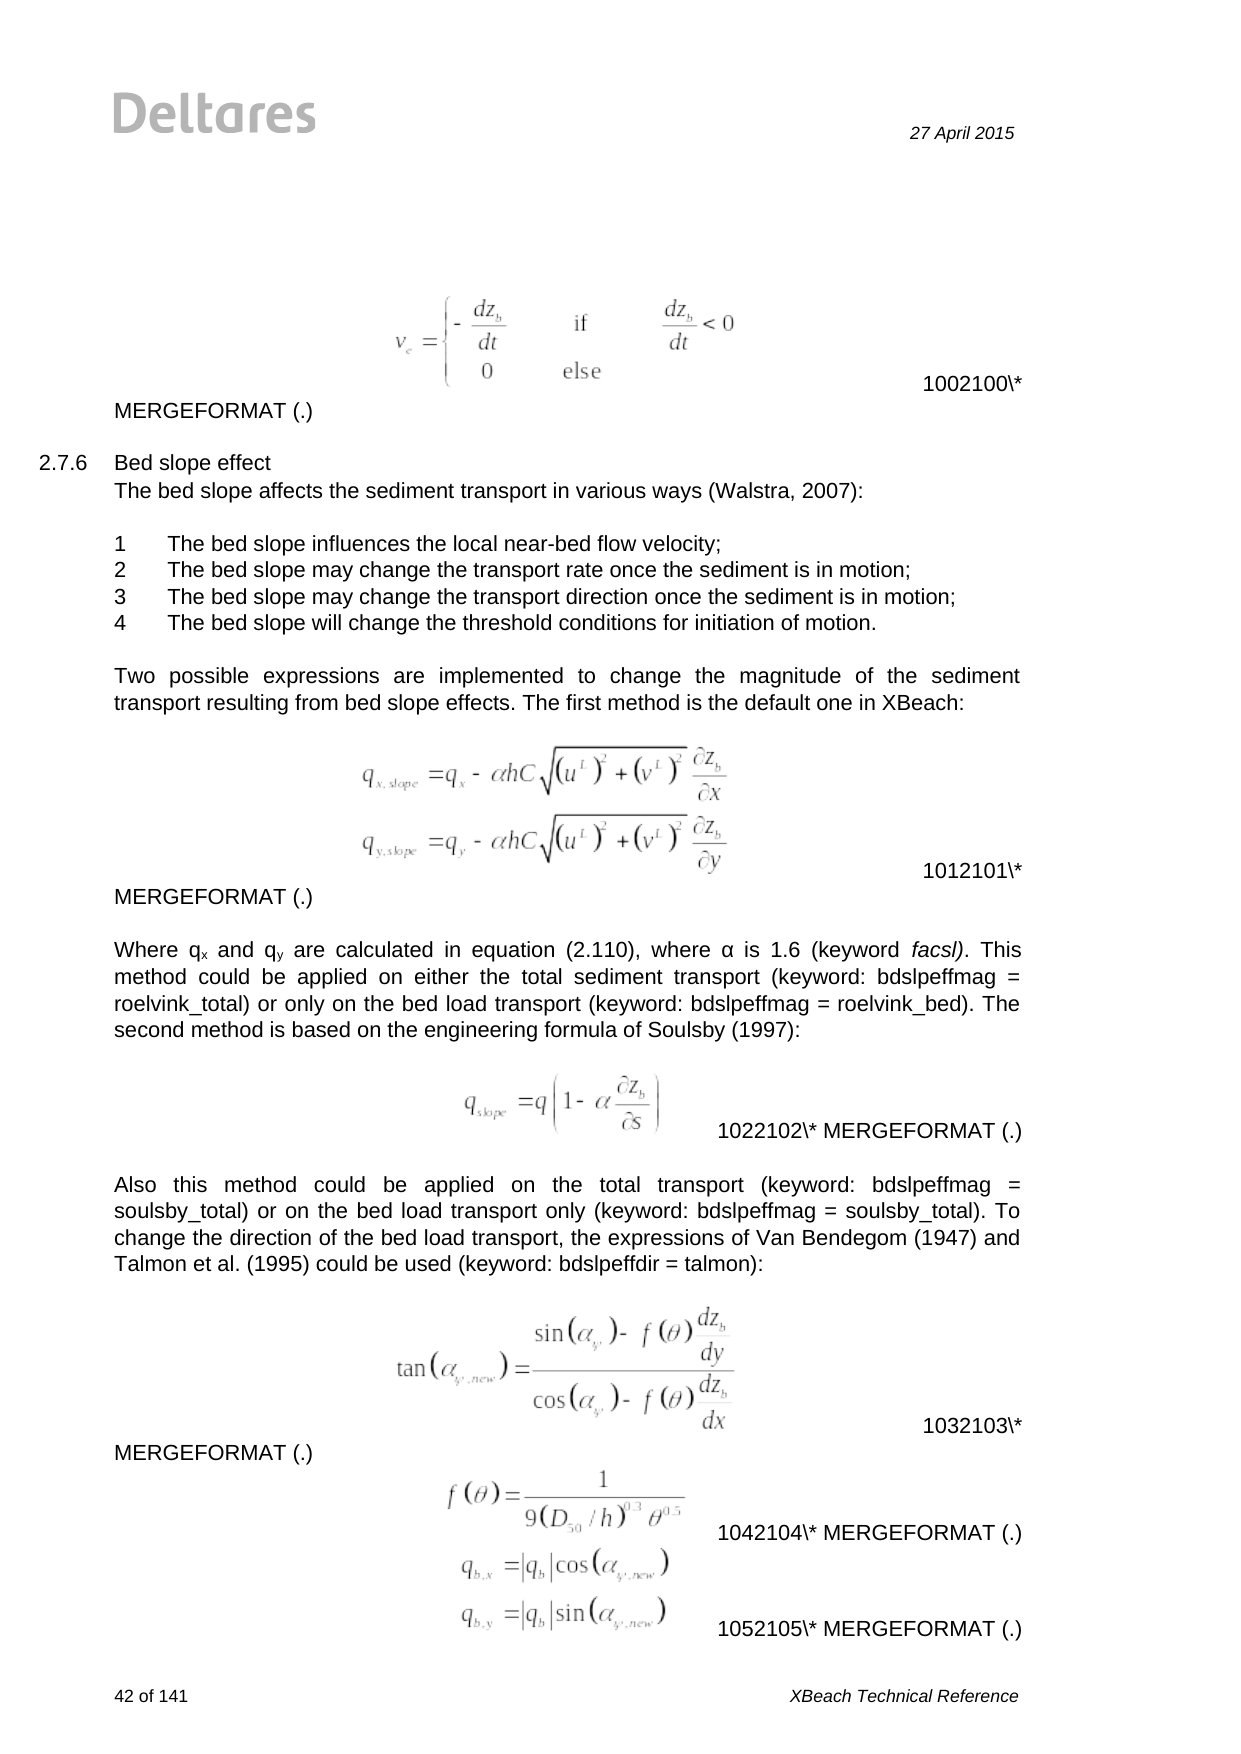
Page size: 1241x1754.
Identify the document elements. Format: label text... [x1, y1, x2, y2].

list The bed slope may change the transport rate once the sediment is in motion; [114, 556, 1022, 582]
list The bed slope may change the transport direction once the sediment is in motion; [114, 582, 1022, 609]
text Two possible expressions are implemented to change the magnitude of the sediment transport resulting from bed slope effects. The first method is the default one in XBeach: [114, 662, 1022, 715]
picture [113, 75, 315, 133]
list The bed slope will change the threshold conditions for initiation of motion. [114, 609, 1022, 636]
text Where qx and qy are calculated in equation (2.110), where α is 1.6 (keyword facsl). This method could be applied on either the total sediment transport (keyword: bdslpeffmag = roelvink_total) or only on the bed load transport (keyword: bdslpeffmag = roelvink_bed). The second method is based on the engineering formula of Soulsby (1997): [114, 936, 1022, 1042]
text The bed slope affects the sediment transport in various ways (Walstra, 2007): [114, 476, 1022, 503]
text Also this method could be applied on the total transport (keyword: bdslpeffmag = soulsby_total) or on the bed load transport only (keyword: bdslpeffmag = soulsby_total). To change the direction of the bed load transport, the expressions of Van Bendegom (1947) and Talmon et al. (1995) could be used (keyword: bdslpeffdir = talmon): [114, 1170, 1022, 1276]
subtitle Bed slope effect [87, 449, 1022, 476]
list The bed slope influences the local near-bed flow velocity; [114, 529, 1022, 556]
